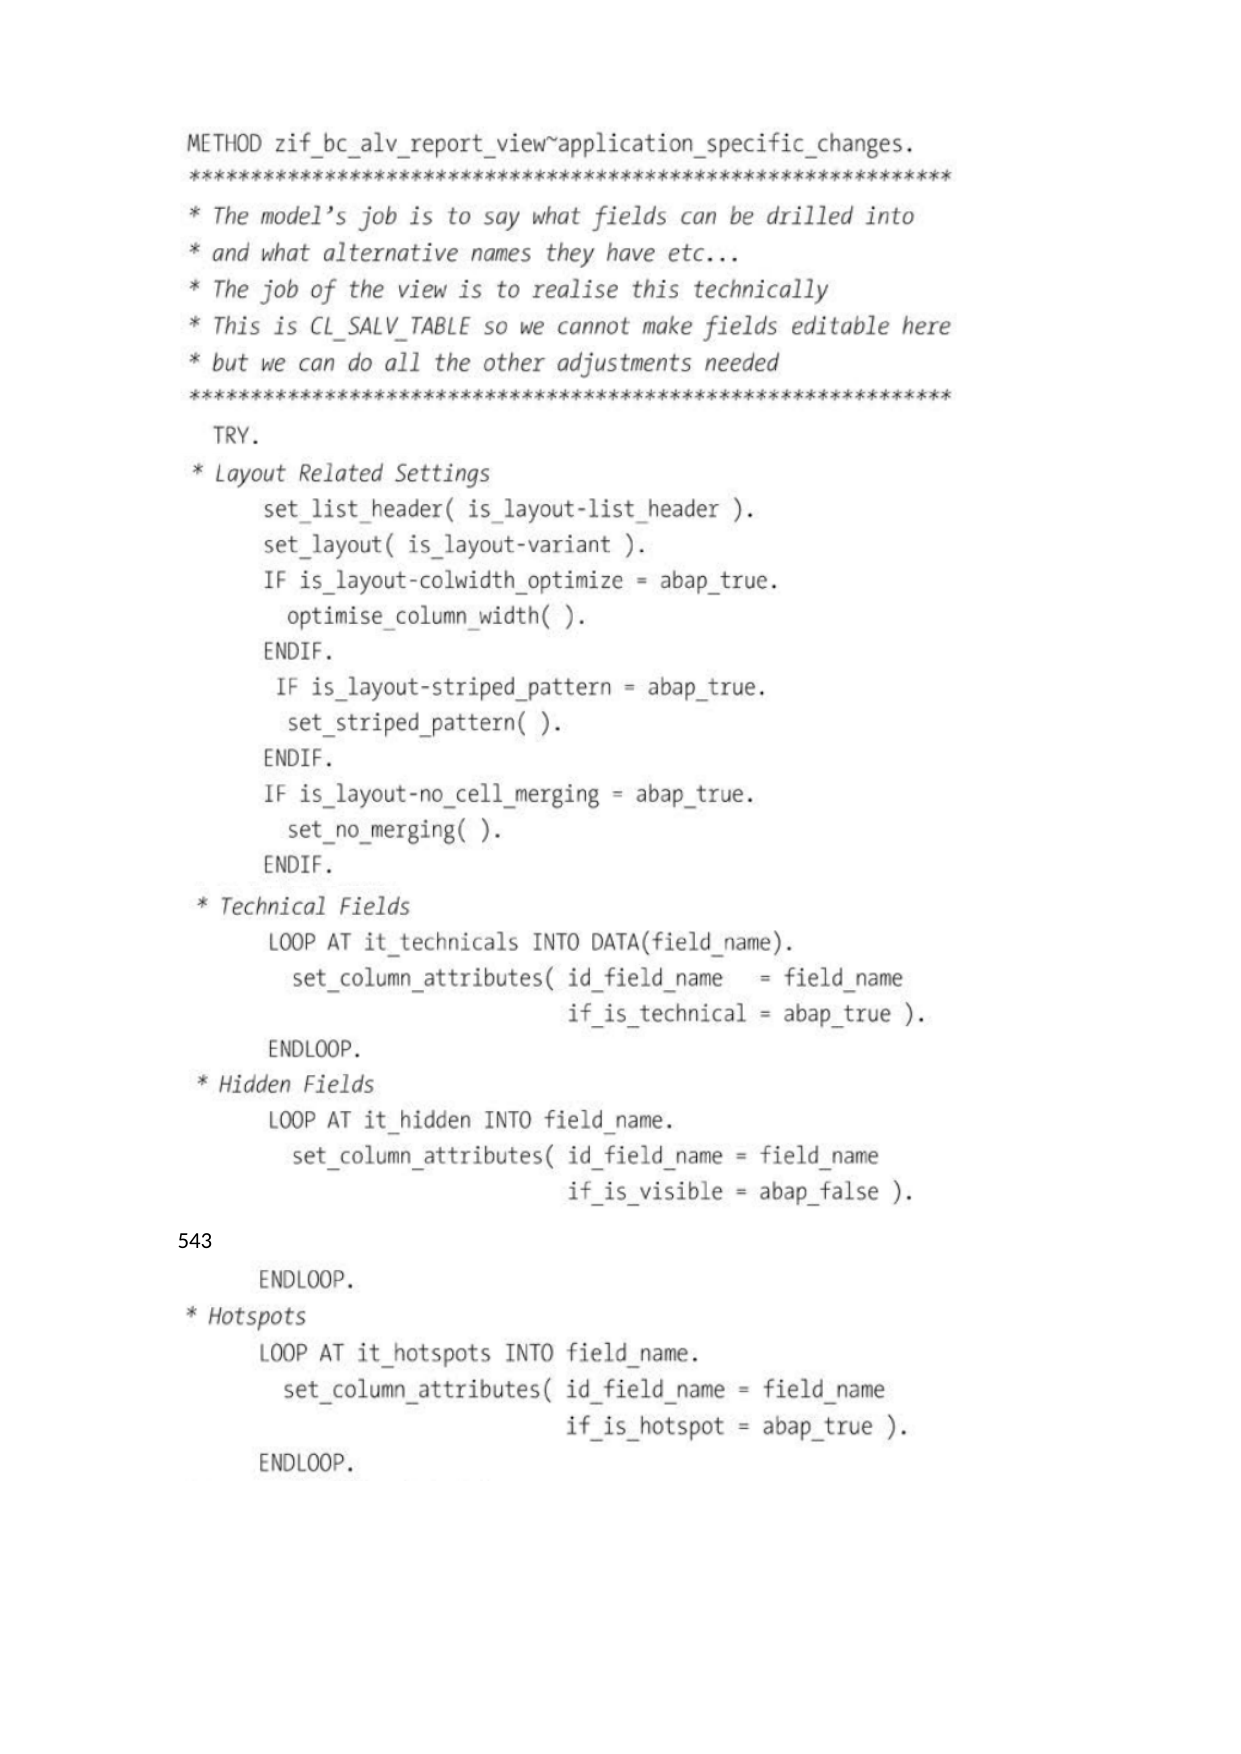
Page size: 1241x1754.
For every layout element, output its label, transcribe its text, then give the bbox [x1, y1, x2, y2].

text 543 [177, 1226, 1152, 1253]
picture [177, 118, 1152, 1226]
picture [177, 1253, 1152, 1481]
